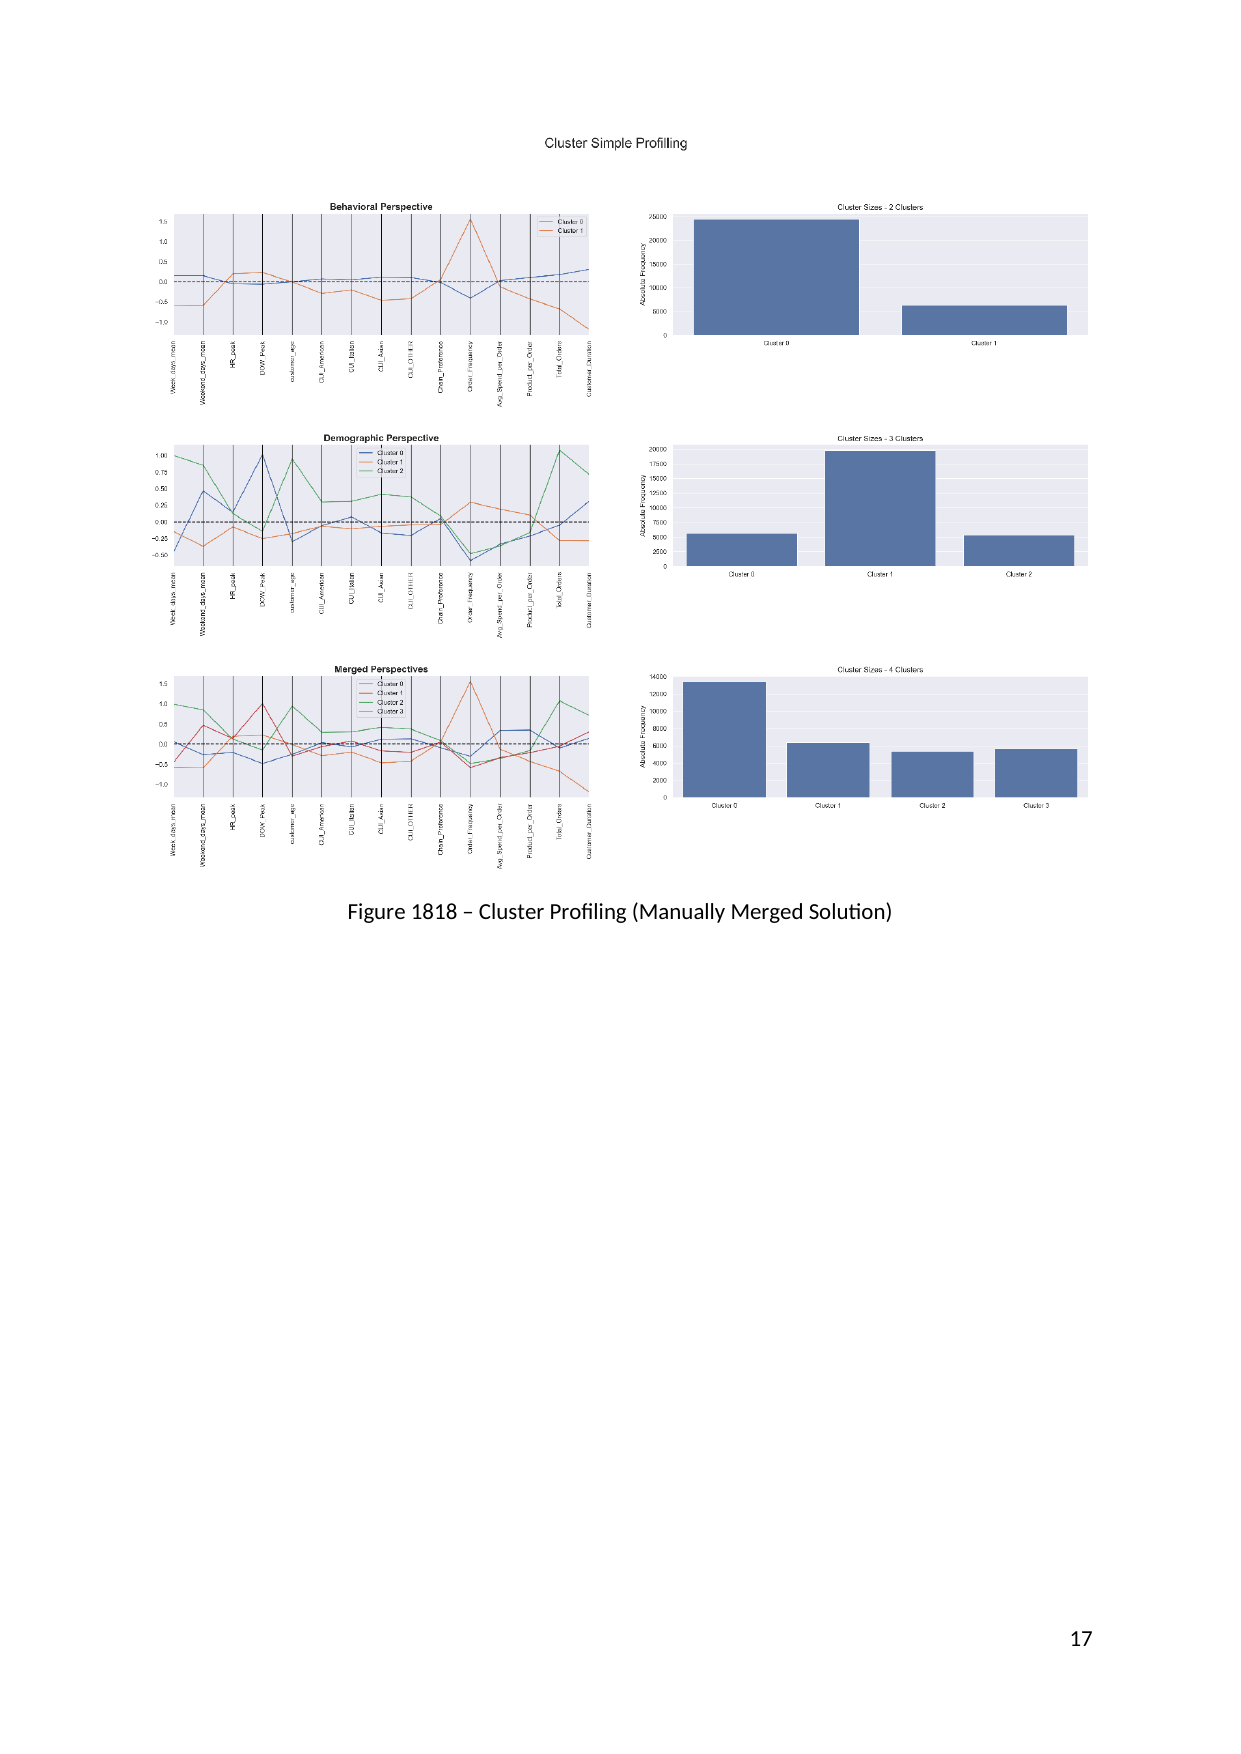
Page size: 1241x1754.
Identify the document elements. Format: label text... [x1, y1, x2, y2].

text Figure 18 – Cluster Profiling (Manually Merged Solution) [148, 897, 1092, 925]
picture [147, 133, 1092, 873]
